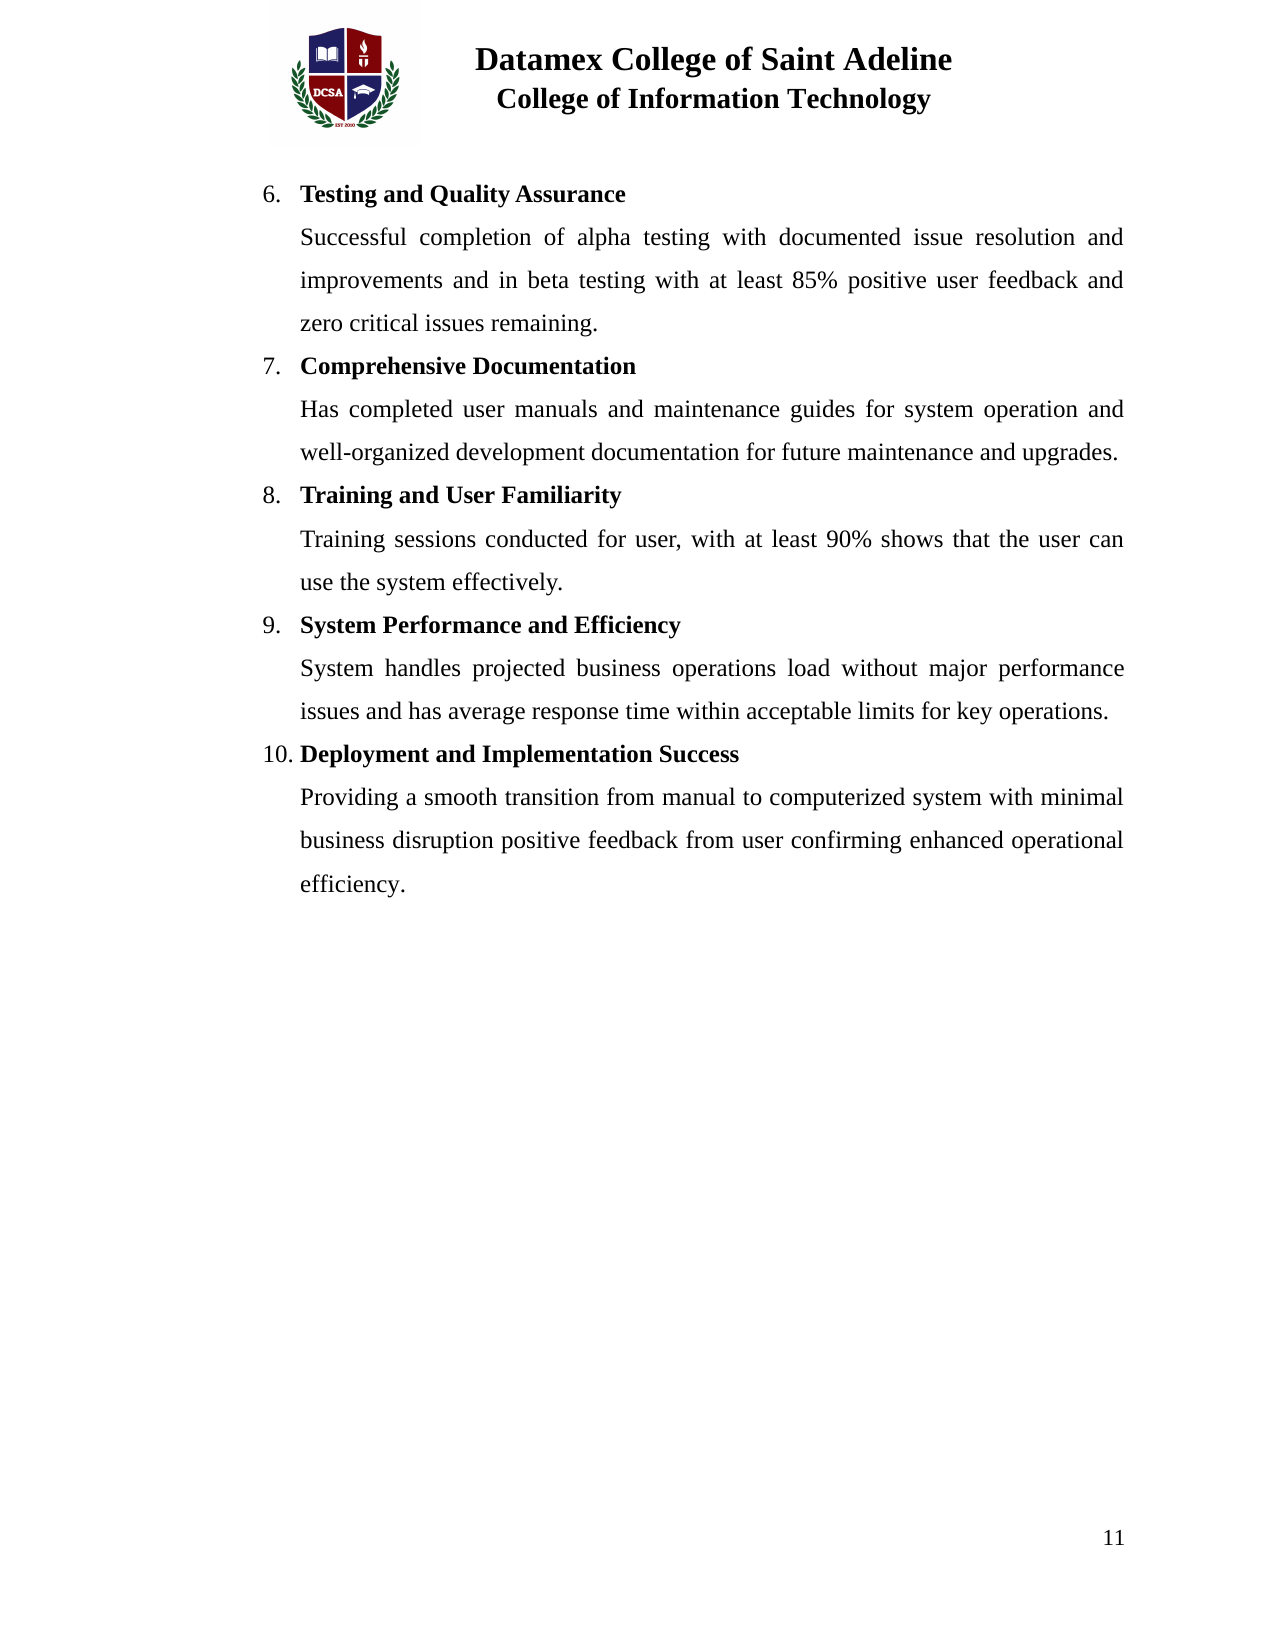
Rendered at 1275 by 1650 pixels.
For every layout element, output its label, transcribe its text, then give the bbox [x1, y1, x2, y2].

list Training and User Familiarity [262, 481, 1125, 509]
picture [268, 1, 420, 146]
list Testing and Quality Assurance [262, 179, 1125, 207]
list Training sessions conducted for user, with at least 90% shows that the user can use the system effectively. [300, 524, 1125, 596]
text Providing a smooth transition from manual to computerized system with minimal business disruption positive feedback from user confirming enhanced operational efficiency. [300, 782, 1125, 897]
list Comprehensive Documentation [262, 351, 1125, 380]
list Deployment and Implementation Success [262, 739, 1125, 768]
list Has completed user manuals and maintenance guides for system operation and well-organized development documentation for future maintenance and upgrades. [300, 394, 1125, 466]
list System handles projected business operations load without major performance issues and has average response time within acceptable limits for key operations. [300, 653, 1125, 725]
list Successful completion of alpha testing with documented issue resolution and improvements and in beta testing with at least 85% positive user feedback and zero critical issues remaining. [300, 222, 1125, 337]
list System Performance and Efficiency [262, 610, 1125, 639]
